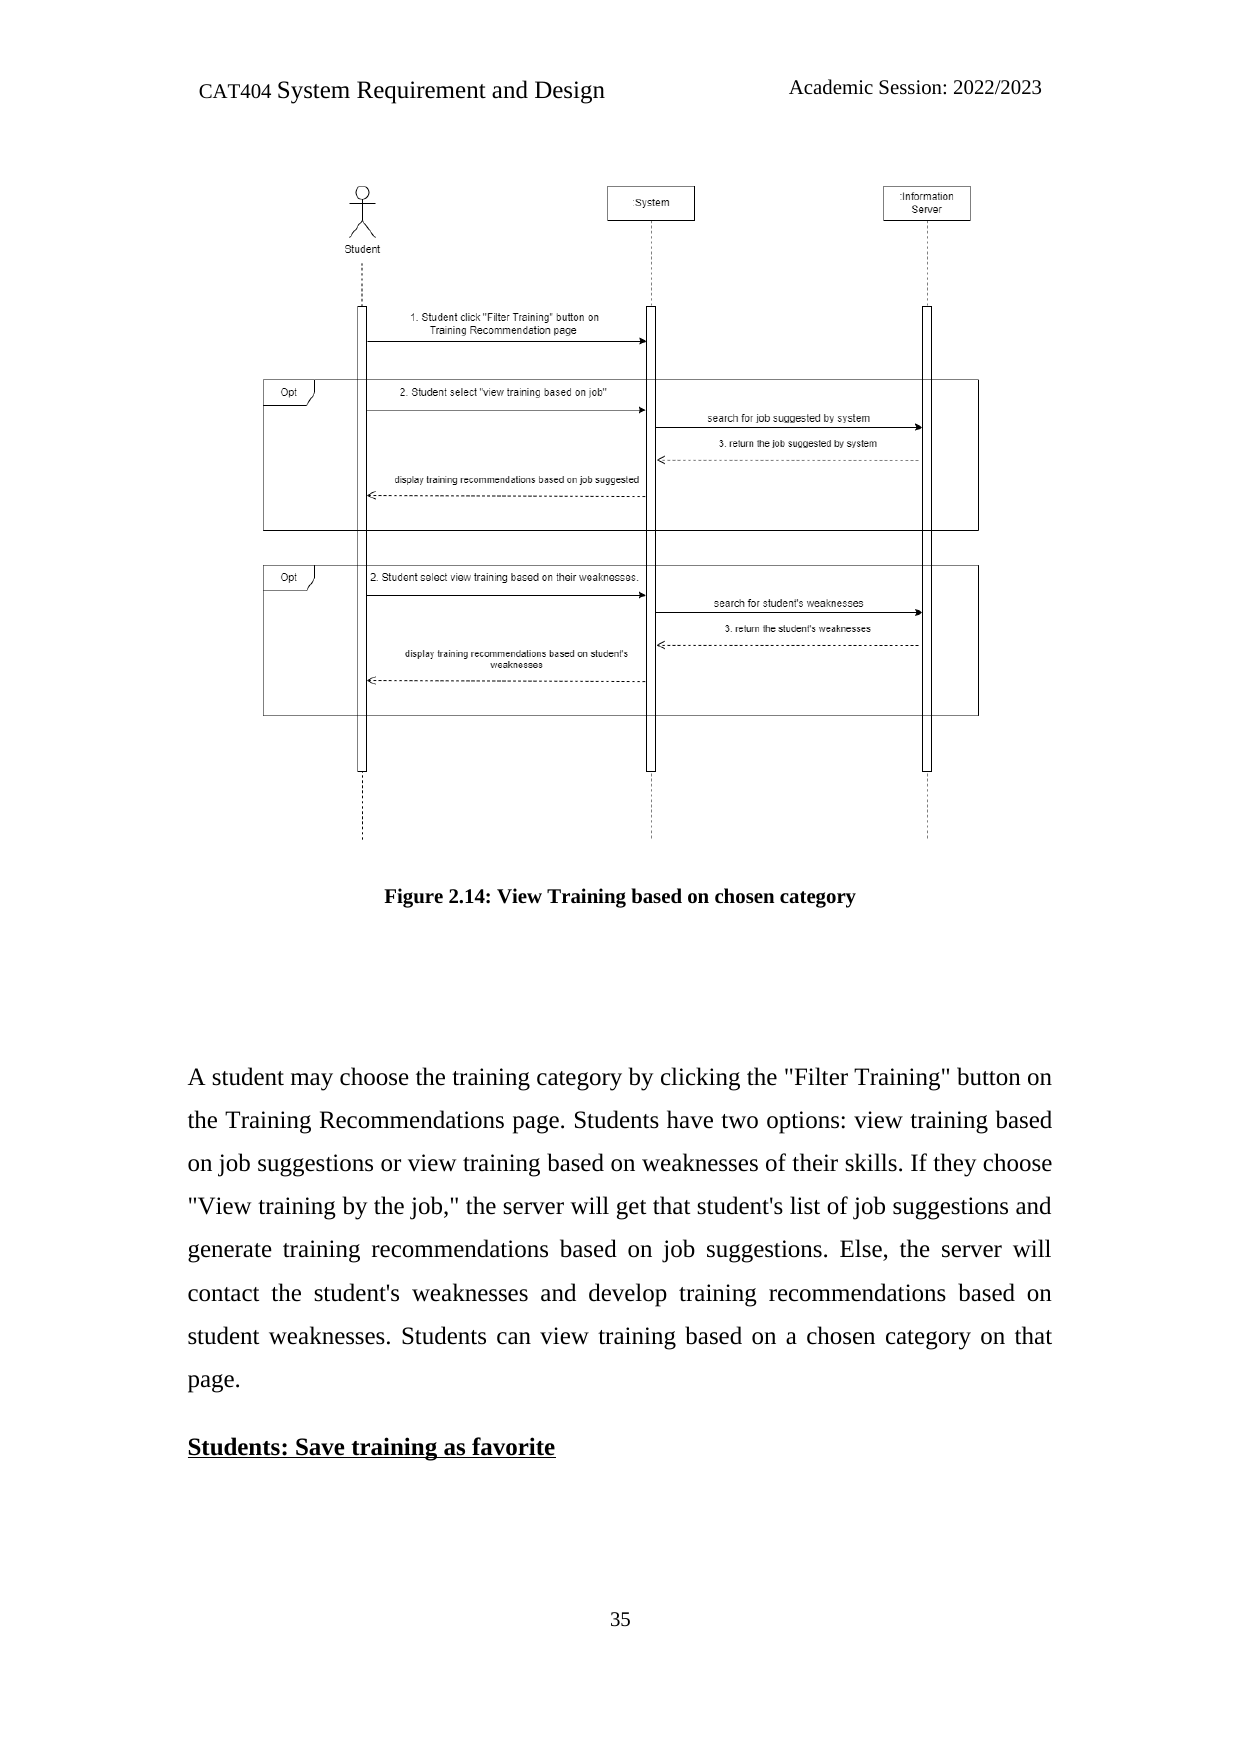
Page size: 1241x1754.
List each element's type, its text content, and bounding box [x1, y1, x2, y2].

text A student may choose the training category by clicking the "Filter Training" button on the Training Recommendations page. Students have two options: view training based on job suggestions or view training based on weaknesses of their skills. If they choose "View training by the job," the server will get that student's list of job suggestions and generate training recommendations based on job suggestions. Else, the server will contact the student's weaknesses and develop training recommendations based on student weaknesses. Students can view training based on a chosen category on that page. [187, 1062, 1053, 1393]
picture [245, 168, 995, 858]
text Students: Save training as favorite [187, 1432, 1053, 1461]
text Figure 2.14: View Training based on chosen category [187, 884, 1053, 908]
